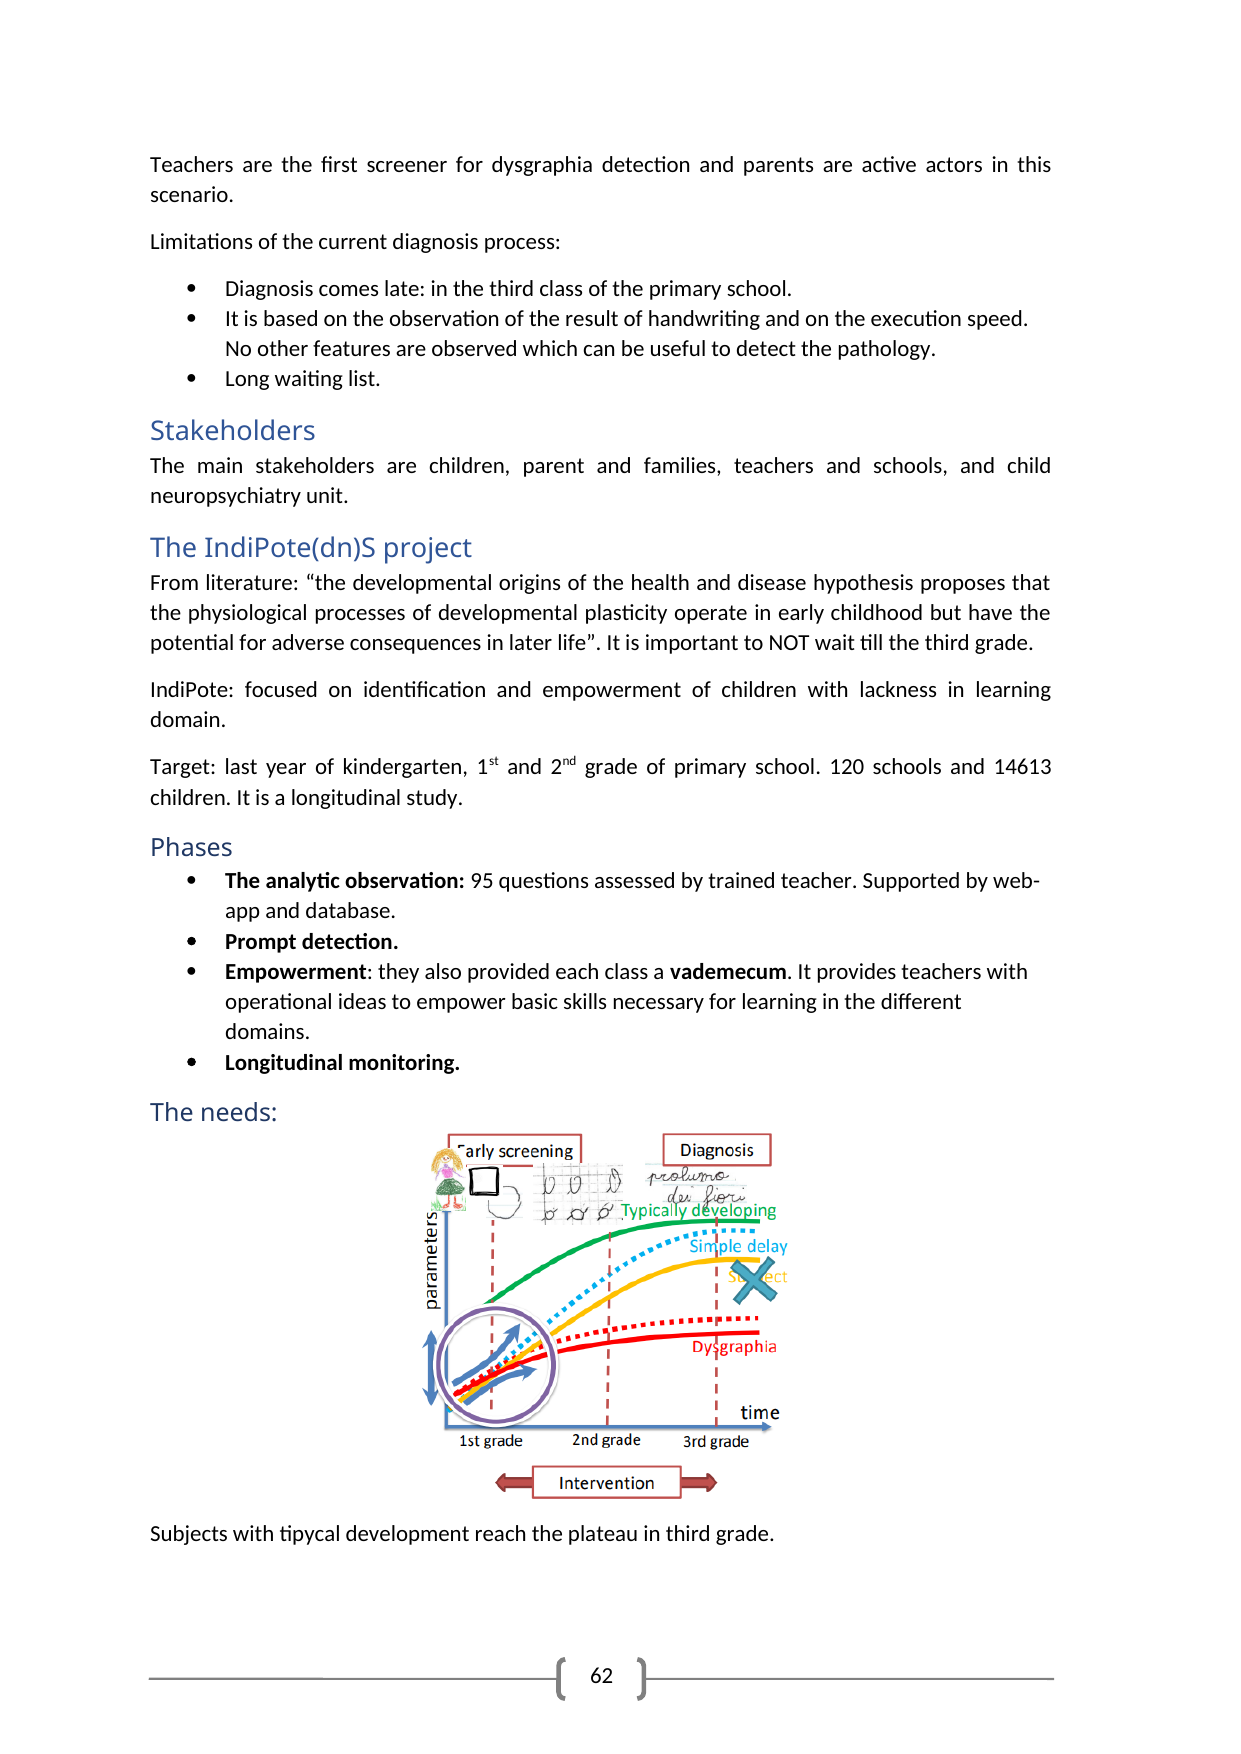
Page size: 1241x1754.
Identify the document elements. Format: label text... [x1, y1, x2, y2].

list Longitudinal monitoring. [187, 1048, 1053, 1076]
subtitle Phases [150, 829, 1053, 864]
text Limitations of the current diagnosis process: [150, 227, 1053, 255]
text From literature: “the developmental origins of the health and disease hypothesis proposes that the physiological processes of developmental plasticity operate in early childhood but have the potential for adverse consequences in later life”. It is important to NOT wait till the third grade. [150, 568, 1053, 657]
list Prompt detection. [187, 927, 1053, 955]
list The analytic observation: 95 questions assessed by trained teacher. Supported by web-app and database. [187, 866, 1053, 924]
subtitle The IndiPote(dn)S project [150, 528, 1053, 565]
list Empowerment: they also provided each class a vademecum. It provides teachers with operational ideas to empower basic skills necessary for learning in the different domains. [187, 957, 1053, 1045]
subtitle Stakeholders [150, 411, 1053, 448]
text IndiPote: focused on identification and empowerment of children with lackness in learning domain. [150, 675, 1053, 734]
list It is based on the observation of the result of handwriting and on the execution speed. No other features are observed which can be useful to detect the pathology. [187, 304, 1053, 362]
list Long waiting list. [187, 364, 1053, 393]
list Diagnosis comes late: in the third class of the primary school. [187, 274, 1053, 302]
text Target: last year of kindergarten, 1st and 2nd grade of primary school. 120 schools and 14613 children. It is a longitudinal study. [150, 752, 1053, 811]
picture [410, 1131, 793, 1500]
text The main stakeholders are children, parent and families, teachers and schools, and child neuropsychiatry unit. [150, 451, 1053, 509]
text Teachers are the first screener for dysgraphia detection and parents are active actors in this scenario. [150, 150, 1053, 208]
subtitle The needs: [150, 1094, 1053, 1128]
text Subjects with tipycal development reach the plateau in third grade. [150, 1519, 1053, 1547]
